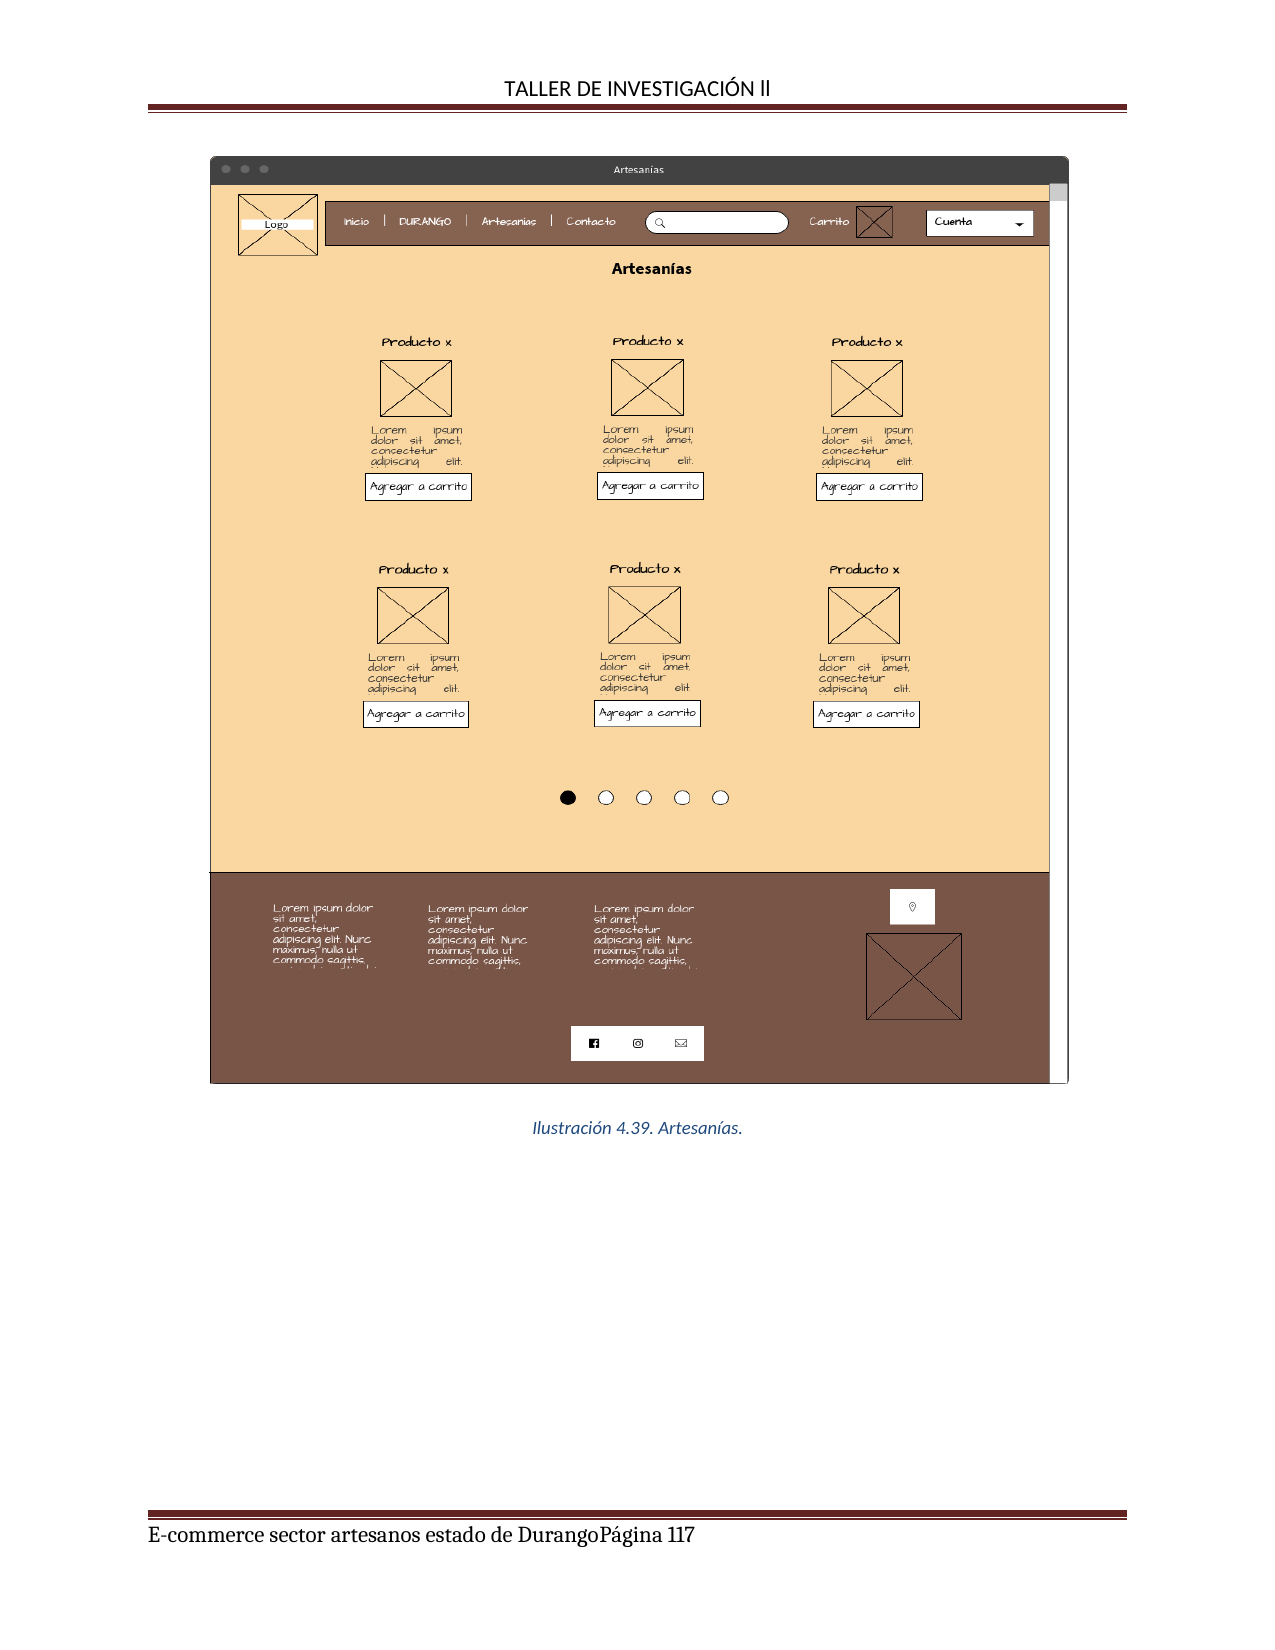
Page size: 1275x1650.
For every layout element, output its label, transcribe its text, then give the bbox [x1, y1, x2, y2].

picture [201, 147, 1074, 1092]
